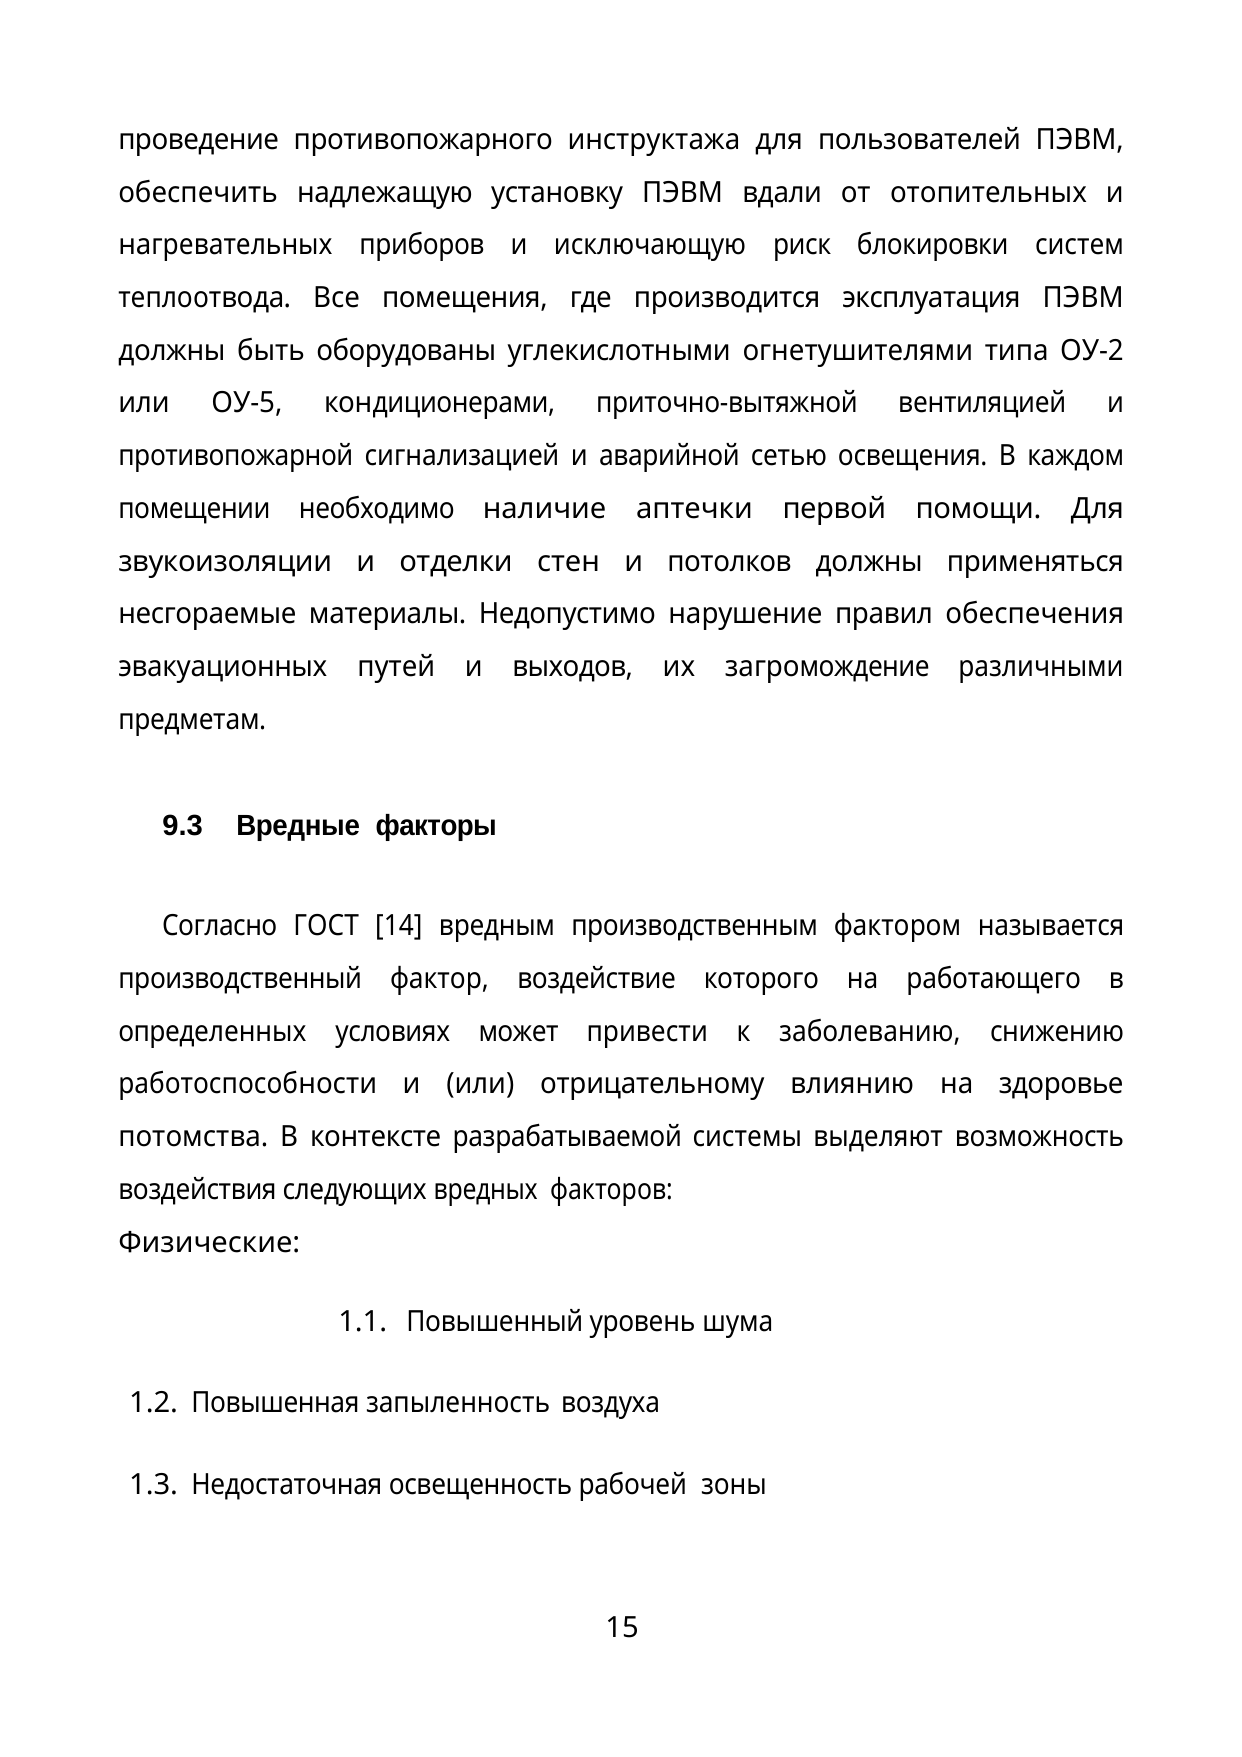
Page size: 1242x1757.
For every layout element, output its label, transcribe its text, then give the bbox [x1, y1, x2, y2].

subtitle 9.3 Вредные факторы [162, 808, 1135, 841]
list Повышенный уровень шума [327, 1301, 1135, 1340]
list Недостаточная освещенность рабочей зоны [129, 1463, 1135, 1503]
text Согласно ГОСТ [14] вредным производственным фактором называется производственный фактор, воздействие которого на работающего в определенных условиях может привести к заболеванию, снижению работоспособности и (или) отрицательному влиянию на здоровье потомства. В контексте разрабатываемой системы выделяют возможность воздействия следующих вредных факторов: [118, 905, 1124, 1208]
list Повышенная запыленность воздуха [129, 1382, 1135, 1421]
text Физические: [118, 1221, 1135, 1261]
text проведение противопожарного инструктажа для пользователей ПЭВМ, обеспечить надлежащую установку ПЭВМ вдали от отопительных и нагревательных приборов и исключающую риск блокировки систем теплоотвода. Все помещения, где производится эксплуатация ПЭВМ должны быть оборудованы углекислотными огнетушителями типа ОУ-2 или ОУ-5, кондиционерами, приточно-вытяжной вентиляцией и противопожарной сигнализацией и аварийной сетью освещения. В каждом помещении необходимо наличие аптечки первой помощи. Для звукоизоляции и отделки стен и потолков должны применяться несгораемые материалы. Недопустимо нарушение правил обеспечения эвакуационных путей и выходов, их загромождение различными предметам. [118, 118, 1124, 738]
